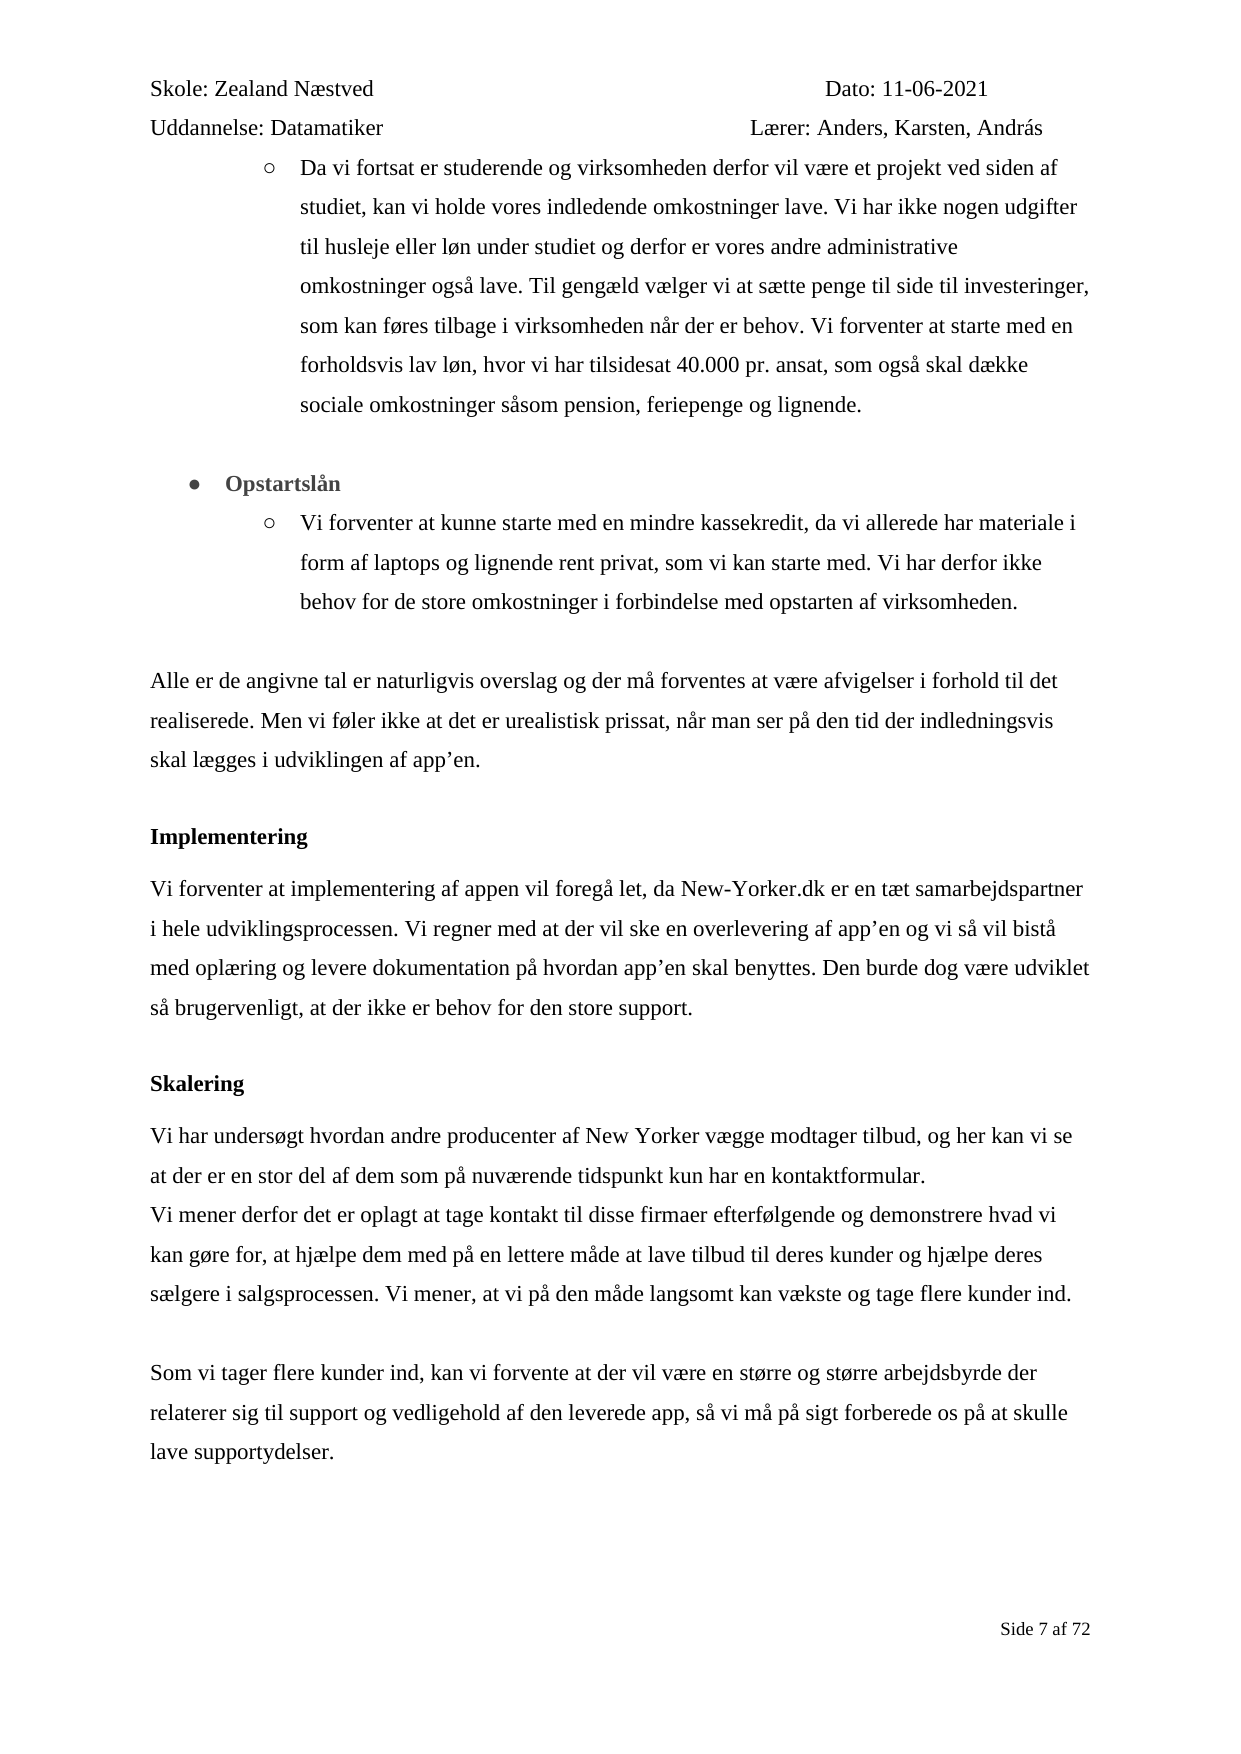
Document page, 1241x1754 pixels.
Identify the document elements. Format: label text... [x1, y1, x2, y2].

subtitle Implementering [150, 823, 1090, 849]
text Vi har undersøgt hvordan andre producenter af New Yorker vægge modtager tilbud, og her kan vi se at der er en stor del af dem som på nuværende tidspunkt kun har en kontaktformular. [150, 1122, 1090, 1188]
list Vi forventer at kunne starte med en mindre kassekredit, da vi allerede har materiale i form af laptops og lignende rent privat, som vi kan starte med. Vi har derfor ikke behov for de store omkostninger i forbindelse med opstarten af virksomheden. [262, 509, 1090, 614]
subtitle Skalering [150, 1071, 1090, 1097]
list Da vi fortsat er studerende og virksomheden derfor vil være et projekt ved siden af studiet, kan vi holde vores indledende omkostninger lave. Vi har ikke nogen udgifter til husleje eller løn under studiet og derfor er vores andre administrative omkostninger også lave. Til gengæld vælger vi at sætte penge til side til investeringer, som kan føres tilbage i virksomheden når der er behov. Vi forventer at starte med en forholdsvis lav løn, hvor vi har tilsidesat 40.000 pr. ansat, som også skal dække sociale omkostninger såsom pension, feriepenge og lignende. [262, 154, 1090, 417]
list Opstartslån [187, 470, 1090, 496]
text Vi mener derfor det er oplagt at tage kontakt til disse firmaer efterfølgende og demonstrere hvad vi kan gøre for, at hjælpe dem med på en lettere måde at lave tilbud til deres kunder og hjælpe deres sælgere i salgsprocessen. Vi mener, at vi på den måde langsomt kan vækste og tage flere kunder ind. [150, 1201, 1090, 1307]
text Alle er de angivne tal er naturligvis overslag og der må forventes at være afvigelser i forhold til det realiserede. Men vi føler ikke at det er urealistisk prissat, når man ser på den tid der indledningsvis skal lægges i udviklingen af app’en. [150, 667, 1090, 772]
text Vi forventer at implementering af appen vil foregå let, da New-Yorker.dk er en tæt samarbejdspartner i hele udviklingsprocessen. Vi regner med at der vil ske en overlevering af app’en og vi så vil bistå med oplæring og levere dokumentation på hvordan app’en skal benyttes. Den burde dog være udviklet så brugervenligt, at der ikke er behov for den store support. [150, 875, 1090, 1020]
text Som vi tager flere kunder ind, kan vi forvente at der vil være en større og større arbejdsbyrde der relaterer sig til support og vedligehold af den leverede app, så vi må på sigt forberede os på at skulle lave supportydelser. [150, 1359, 1090, 1465]
